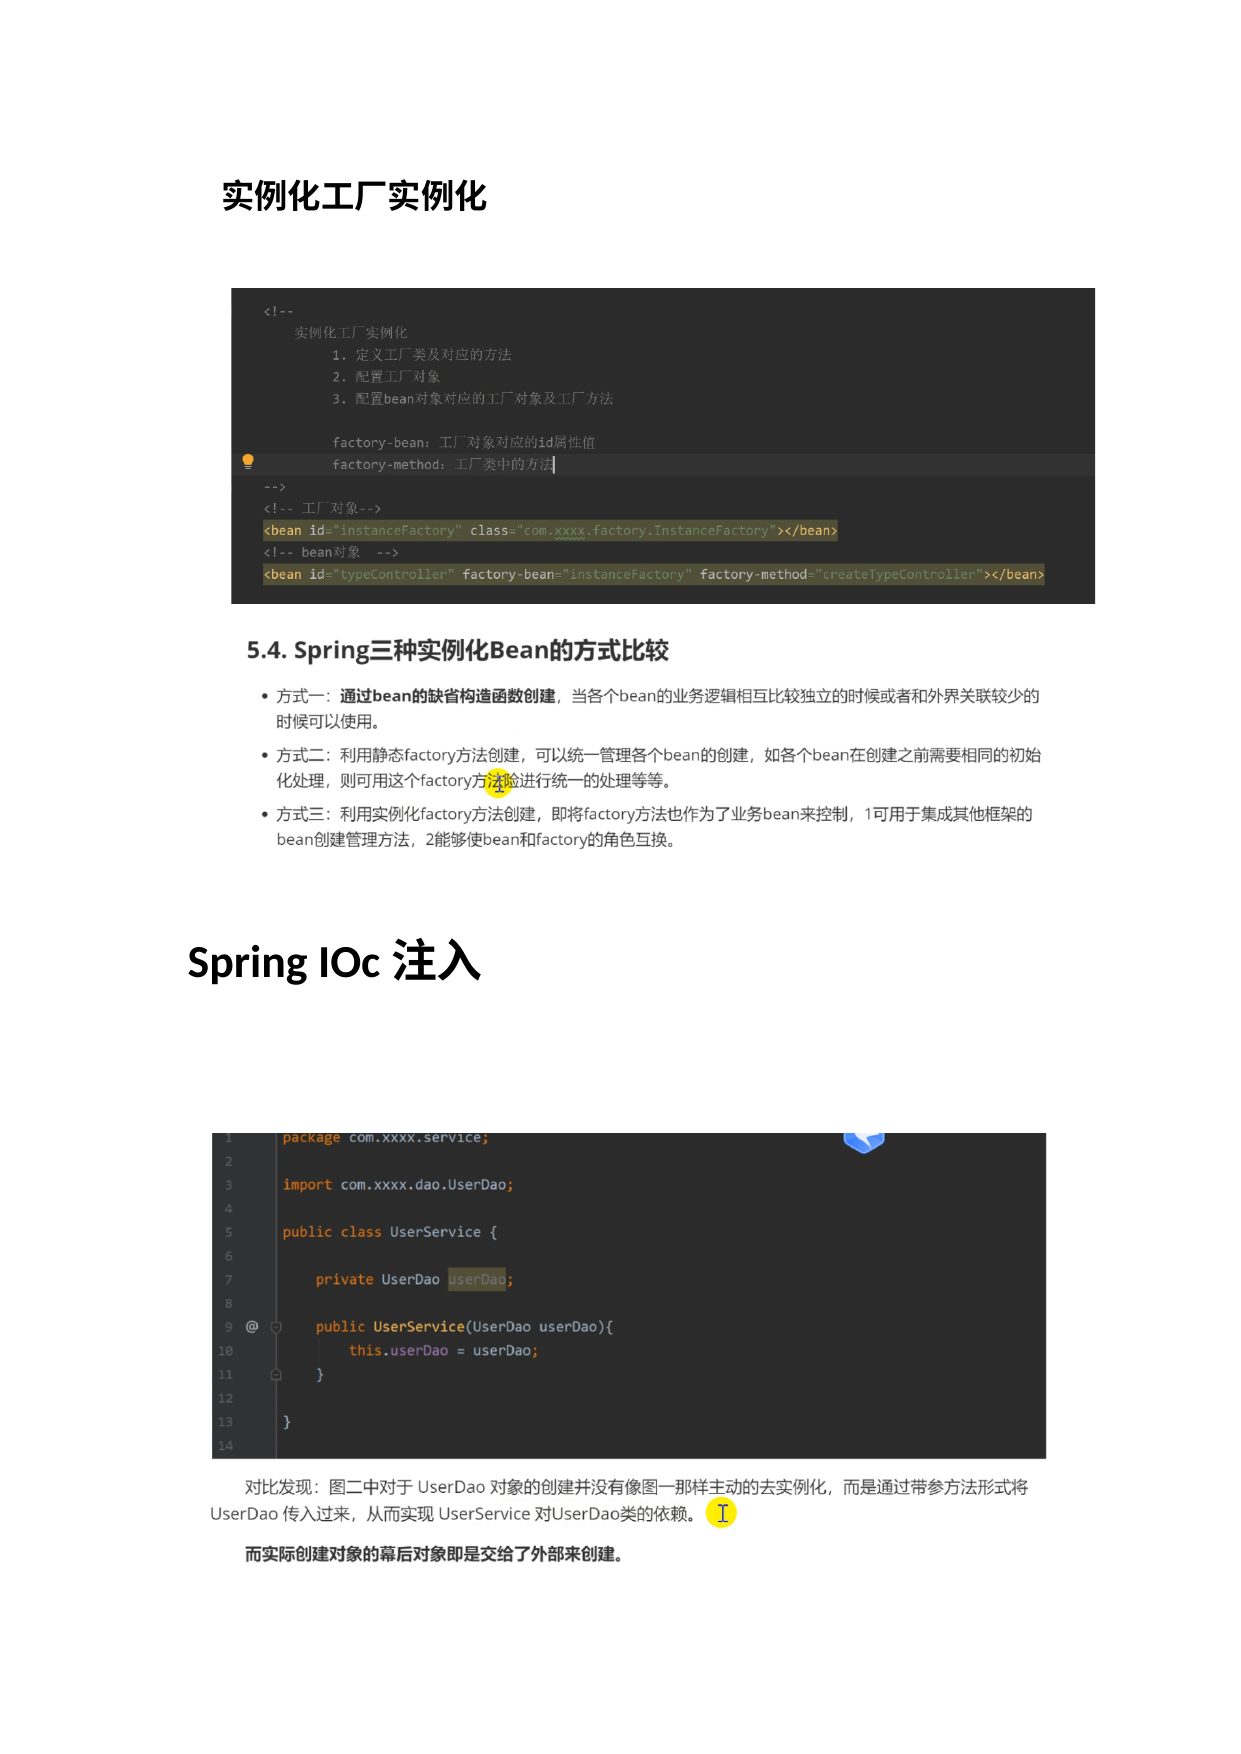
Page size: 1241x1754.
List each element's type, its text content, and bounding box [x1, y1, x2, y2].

picture [187, 1133, 1052, 1571]
picture [231, 613, 1096, 870]
picture [231, 288, 1096, 604]
subtitle 实例化工厂实例化 [187, 162, 1053, 227]
subtitle Spring IOc 注入 [187, 909, 1053, 1007]
